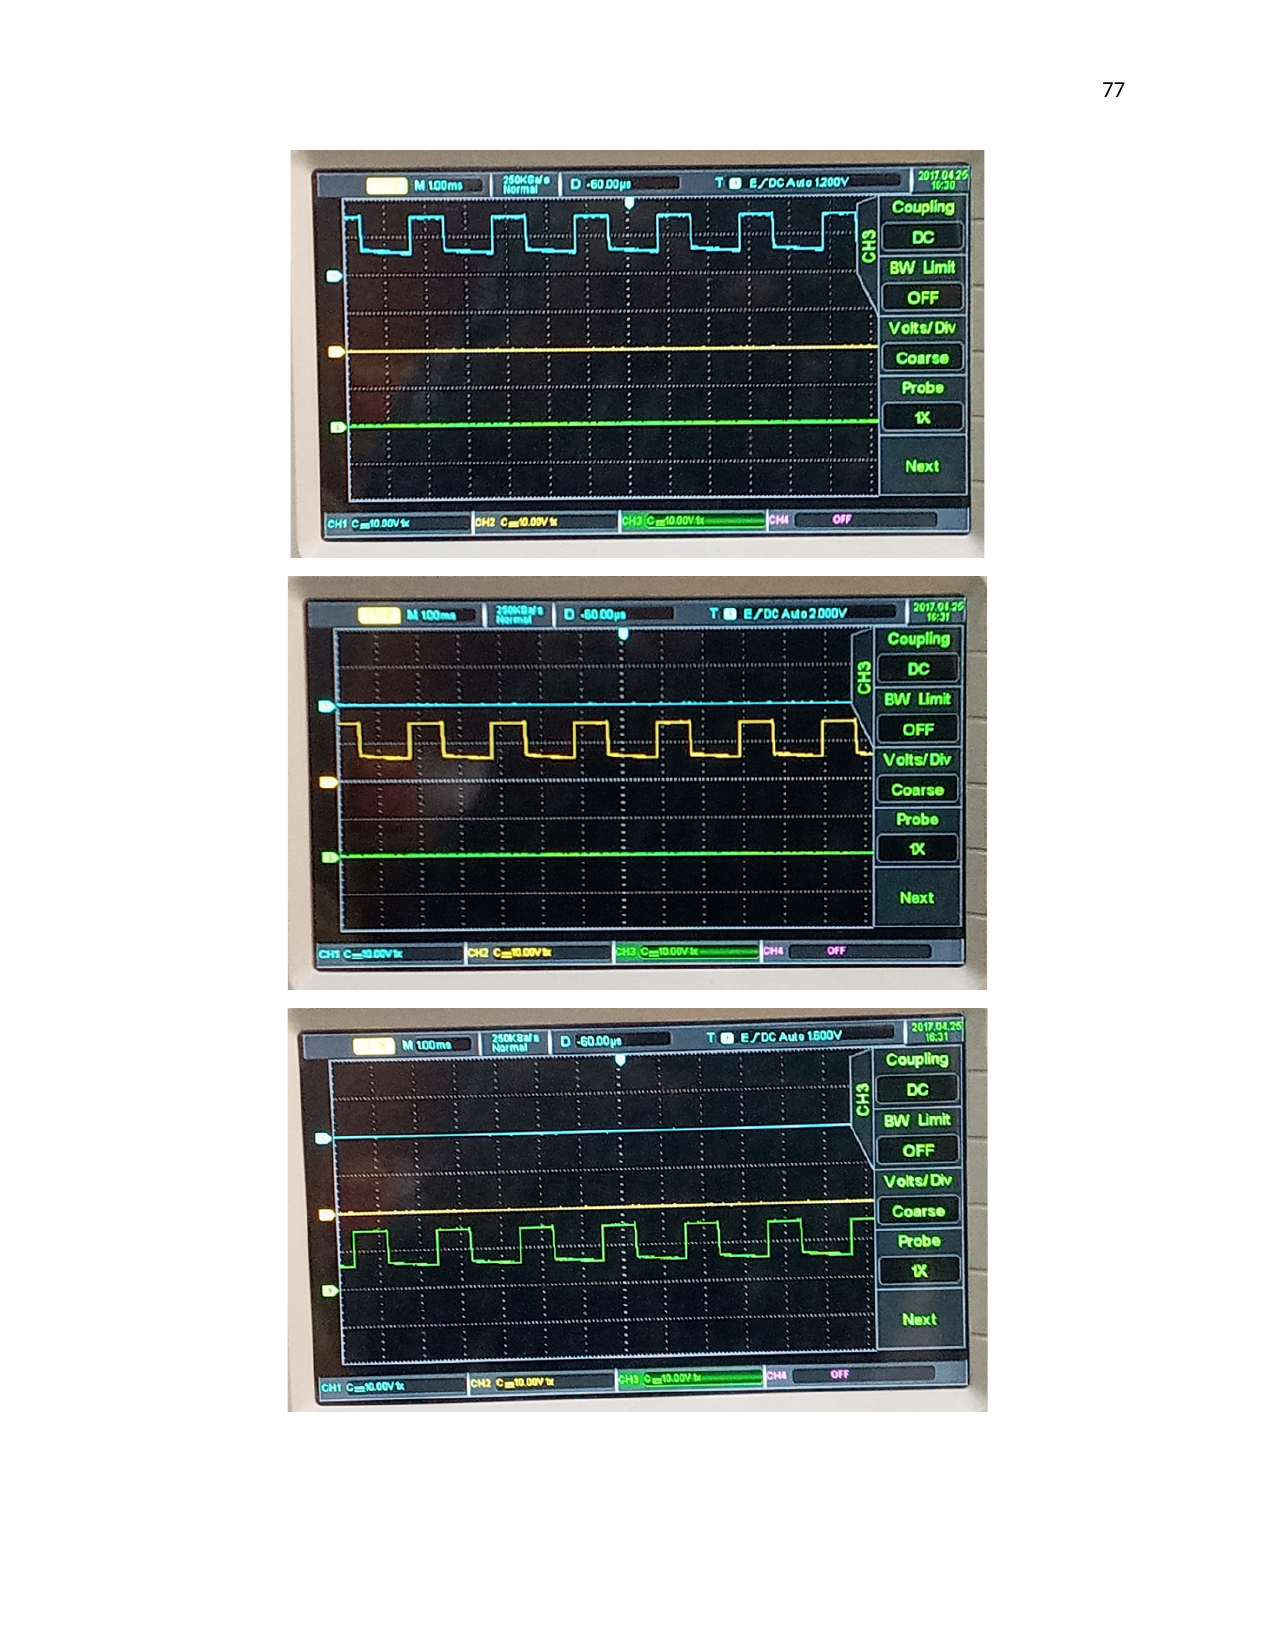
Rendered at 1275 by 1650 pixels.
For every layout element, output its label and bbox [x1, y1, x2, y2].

picture [287, 1008, 988, 1412]
picture [287, 576, 988, 990]
picture [290, 150, 985, 558]
